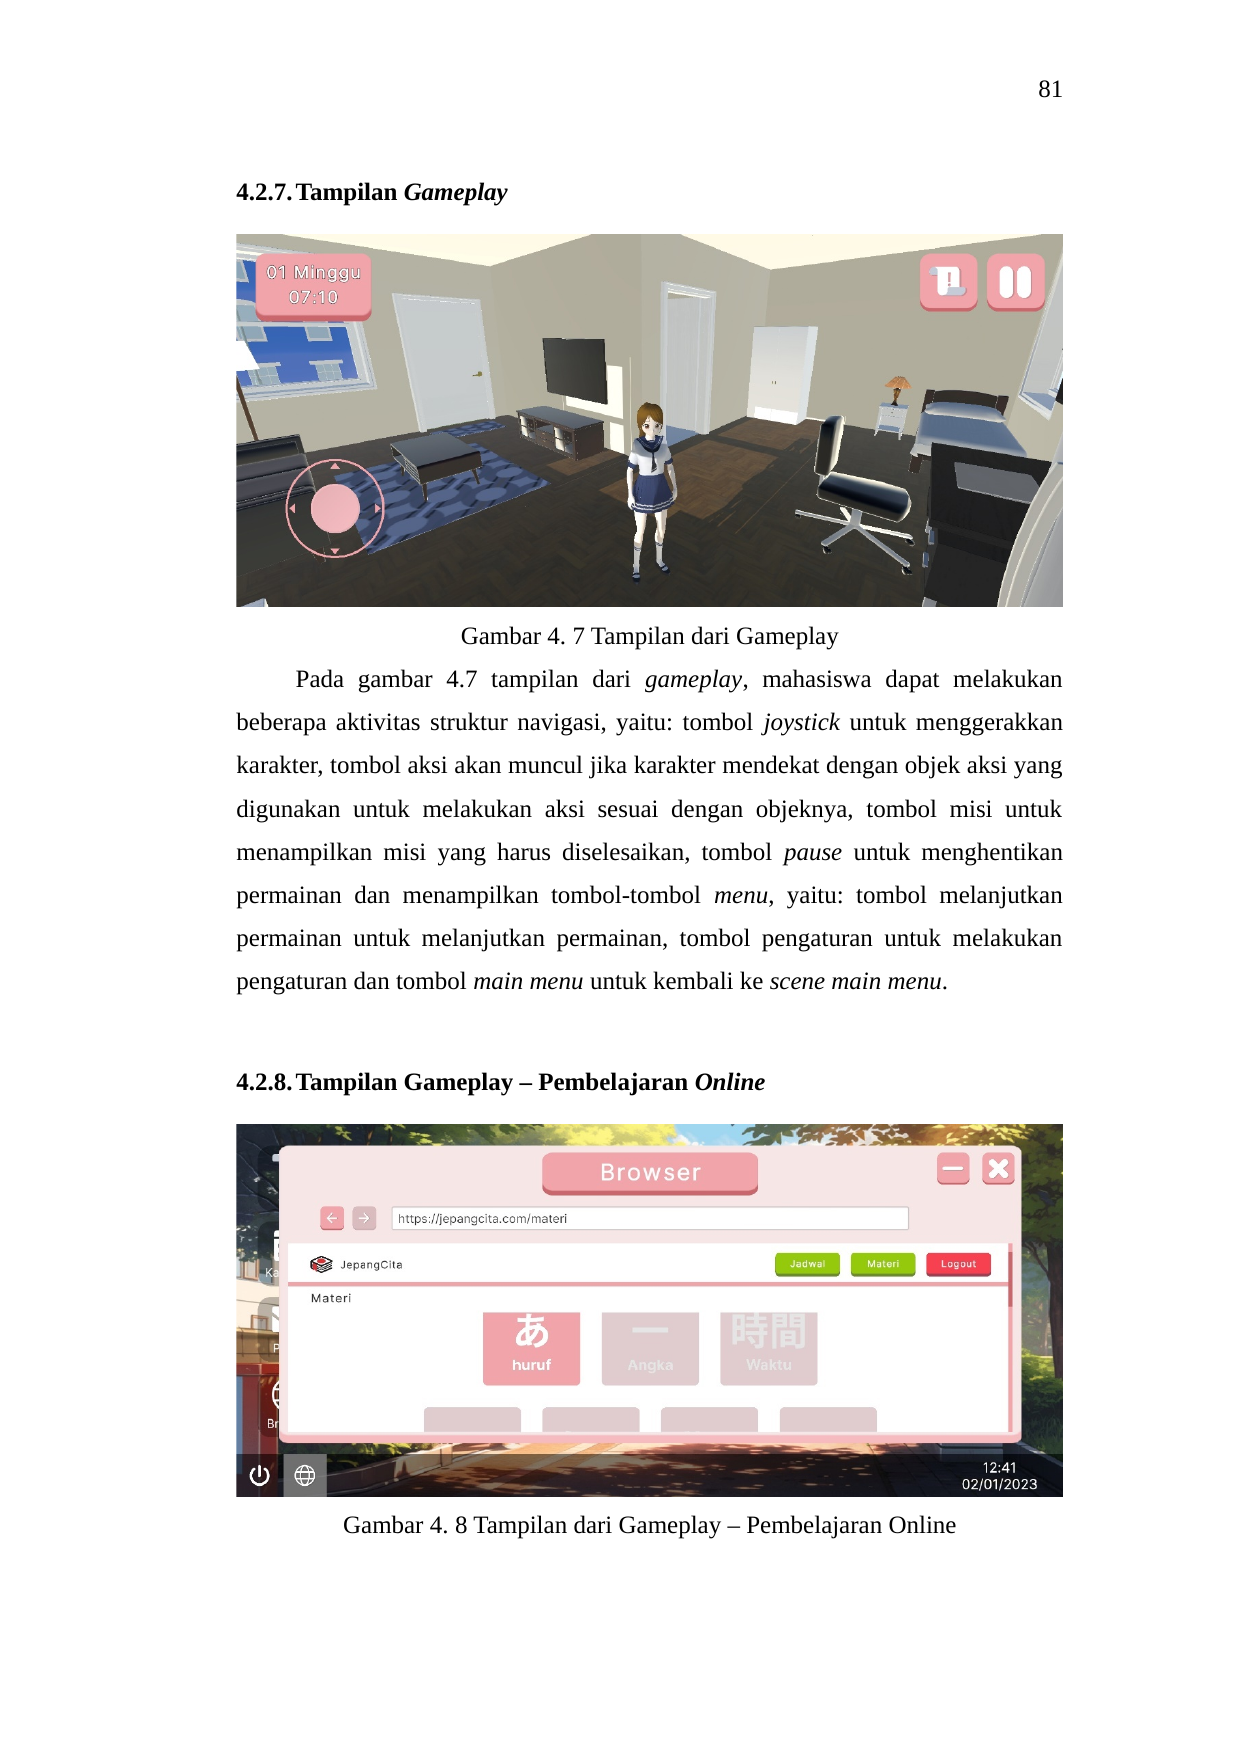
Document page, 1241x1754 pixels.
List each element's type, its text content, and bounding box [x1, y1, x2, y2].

subtitle Tampilan Gameplay [236, 177, 1063, 206]
text Gambar 4. 8 Tampilan dari Gameplay – Pembelajaran Online [236, 1511, 1063, 1539]
picture [236, 1124, 1063, 1497]
text Pada gambar 4.7 tampilan dari gameplay, mahasiswa dapat melakukan beberapa aktivitas struktur navigasi, yaitu: tombol joystick untuk menggerakkan karakter, tombol aksi akan muncul jika karakter mendekat dengan objek aksi yang digunakan untuk melakukan aksi sesuai dengan objeknya, tombol misi untuk menampilkan misi yang harus diselesaikan, tombol pause untuk menghentikan permainan dan menampilkan tombol-tombol menu, yaitu: tombol melanjutkan permainan untuk melanjutkan permainan, tombol pengaturan untuk melakukan pengaturan dan tombol main menu untuk kembali ke scene main menu. [236, 664, 1063, 995]
text Gambar 4. 7 Tampilan dari Gameplay [236, 621, 1063, 650]
picture [236, 234, 1063, 607]
subtitle Tampilan Gameplay – Pembelajaran Online [236, 1067, 1063, 1096]
